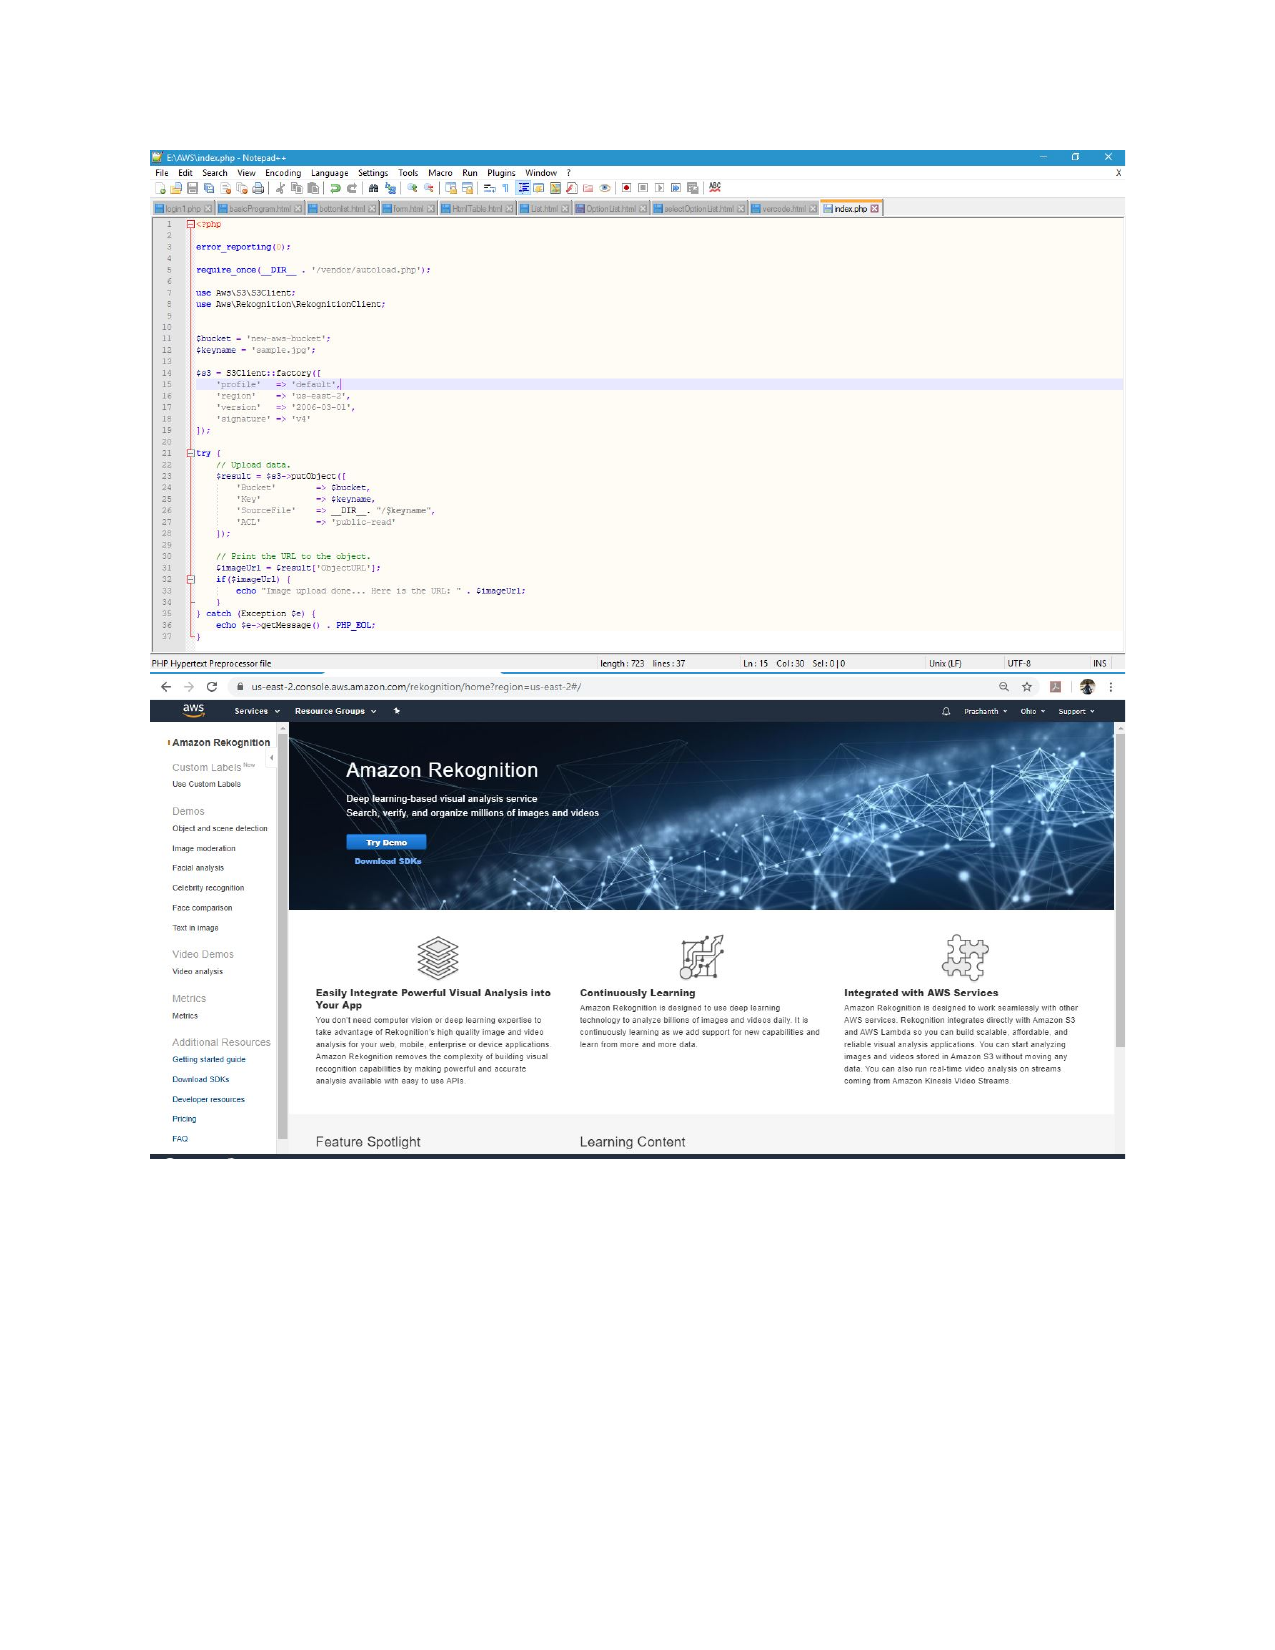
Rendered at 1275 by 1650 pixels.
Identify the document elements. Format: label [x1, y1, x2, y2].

picture [150, 672, 1125, 1159]
picture [150, 150, 1125, 669]
